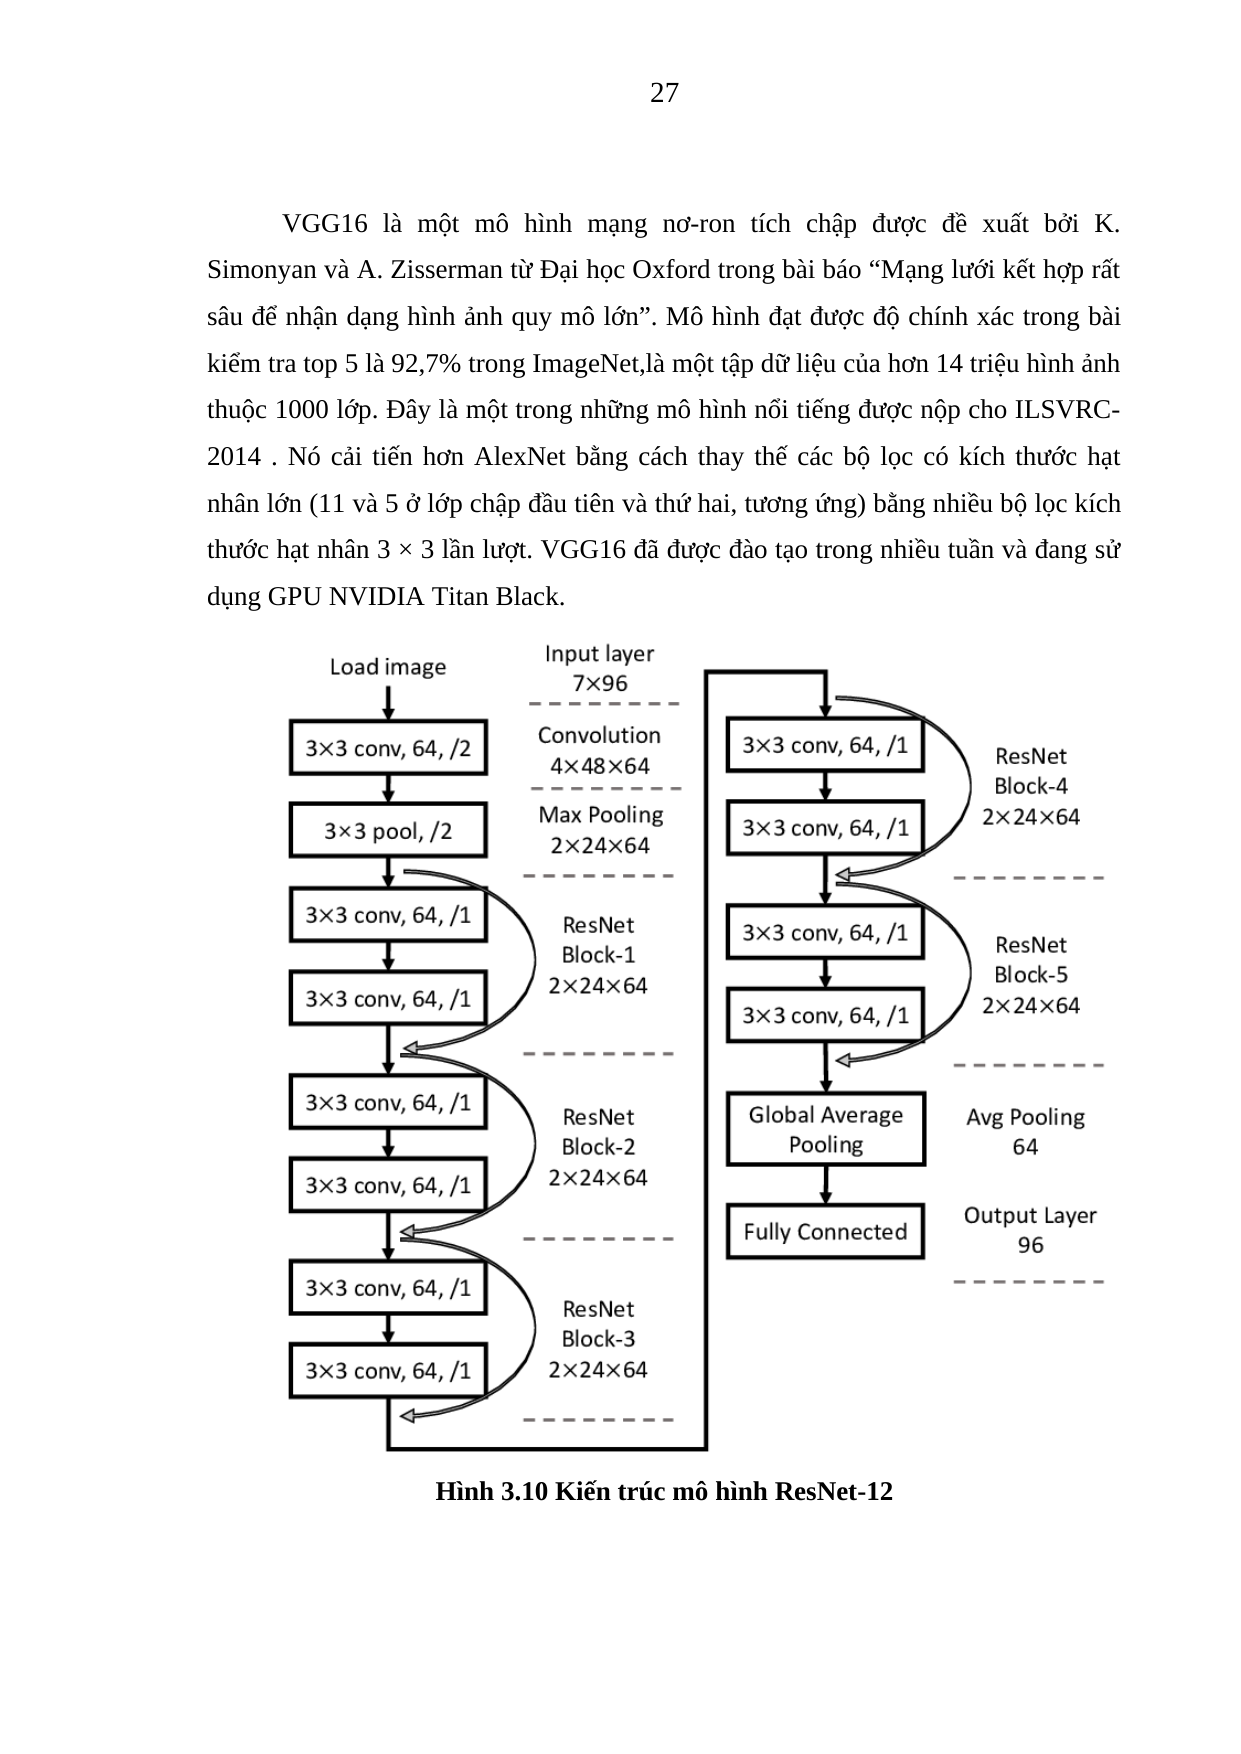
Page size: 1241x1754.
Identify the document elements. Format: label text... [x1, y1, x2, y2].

picture [281, 626, 1112, 1457]
text Hình 3.10 Kiến trúc mô hình ResNet-12 [207, 1475, 1122, 1506]
text VGG16 là một mô hình mạng nơ-ron tích chập được đề xuất bởi K. Simonyan và A. Zisserman từ Đại học Oxford trong bài báo “Mạng lưới kết hợp rất sâu để nhận dạng hình ảnh quy mô lớn”. Mô hình đạt được độ chính xác trong bài kiểm tra top 5 là 92,7% trong ImageNet,là một tập dữ liệu của hơn 14 triệu hình ảnh thuộc 1000 lớp. Đây là một trong những mô hình nổi tiếng được nộp cho ILSVRC-2014 . Nó cải tiến hơn AlexNet bằng cách thay thế các bộ lọc có kích thước hạt nhân lớn (11 và 5 ở lớp chập đầu tiên và thứ hai, tương ứng) bằng nhiều bộ lọc kích thước hạt nhân 3 × 3 lần lượt. VGG16 đã được đào tạo trong nhiều tuần và đang sử dụng GPU NVIDIA Titan Black. [207, 207, 1122, 611]
